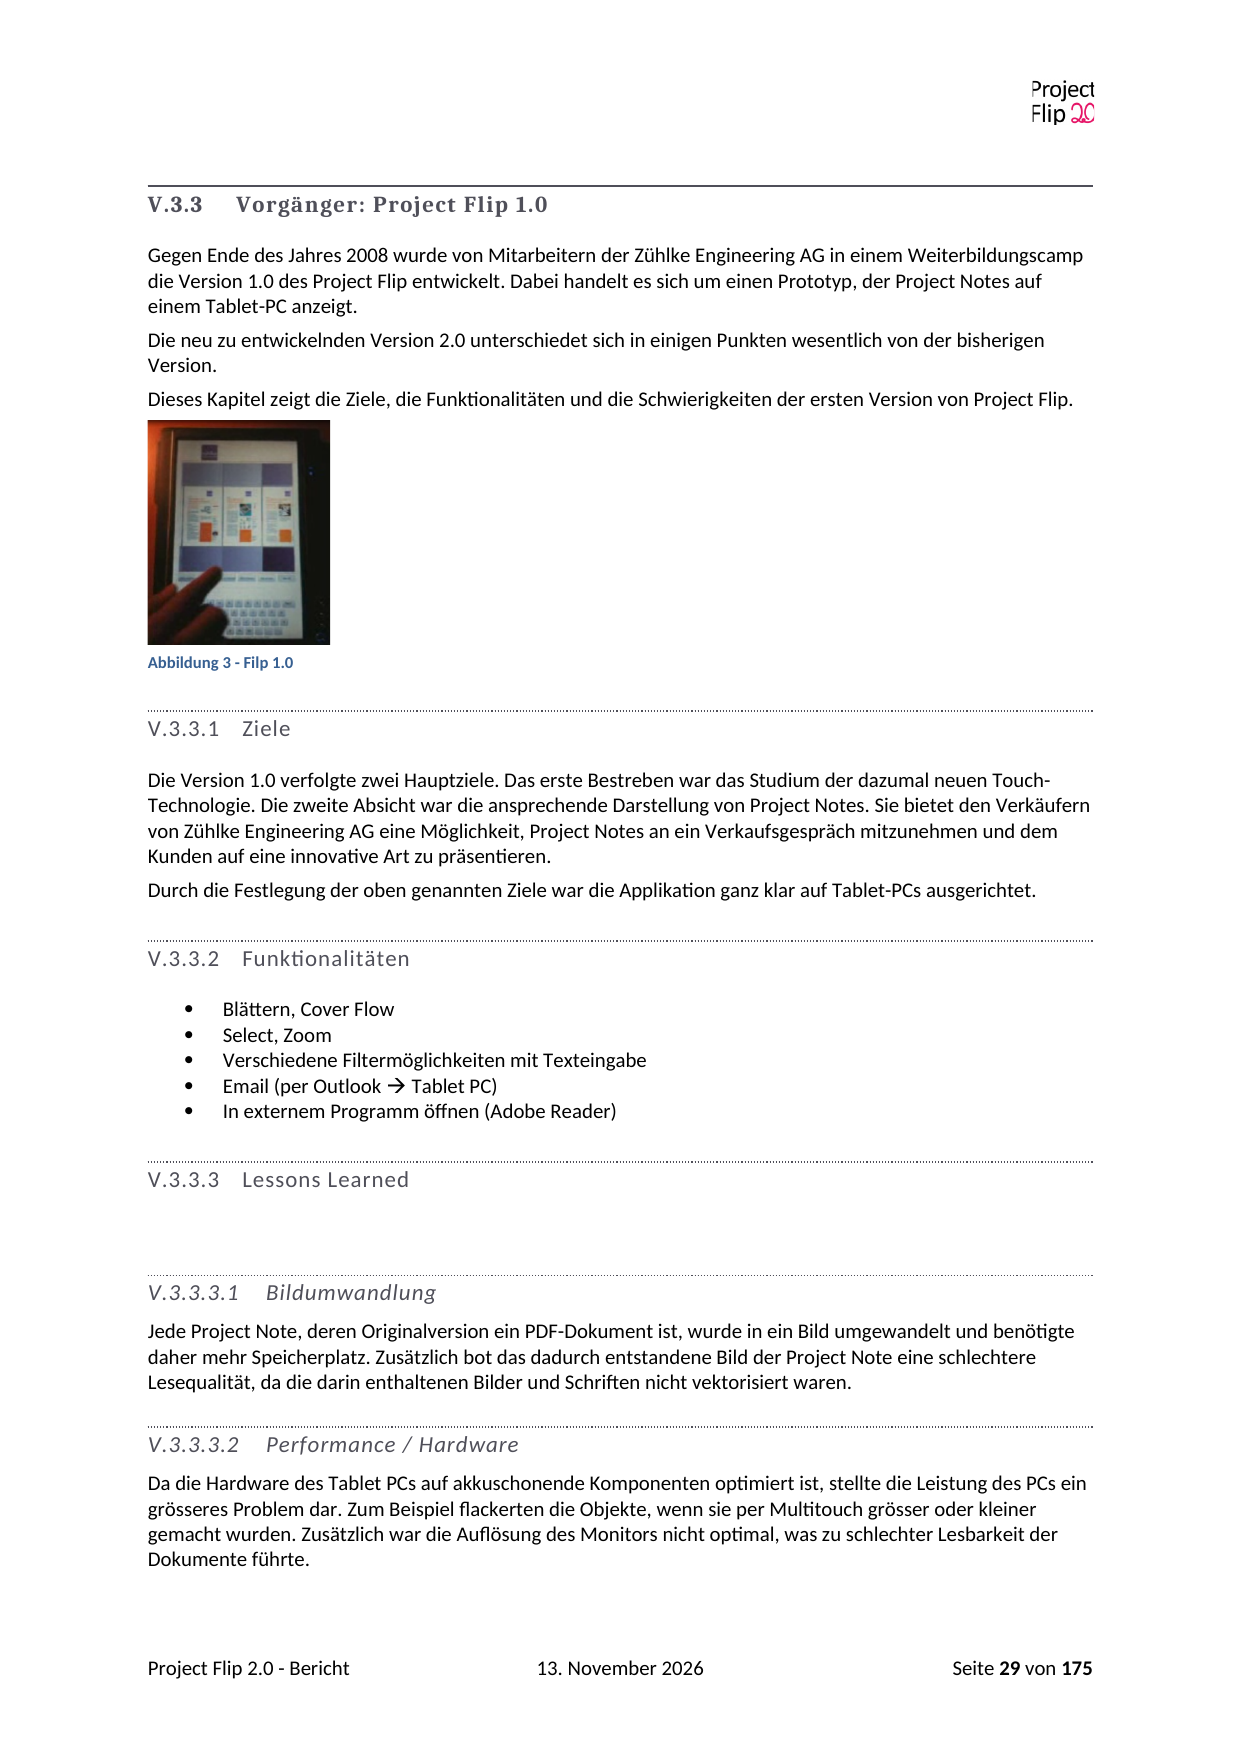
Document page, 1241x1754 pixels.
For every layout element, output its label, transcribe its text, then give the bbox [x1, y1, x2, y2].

picture [147, 420, 331, 645]
text Gegen Ende des Jahres 2008 wurde von Mitarbeitern der Zühlke Engineering AG in einem Weiterbildungscamp die Version 1.0 des Project Flip entwickelt. Dabei handelt es sich um einen Prototyp, der Project Notes auf einem Tablet-PC anzeigt. [148, 243, 1093, 319]
subtitle Funktionalitäten [148, 940, 1093, 972]
text Jede Project Note, deren Originalversion ein PDF-Dokument ist, wurde in ein Bild umgewandelt und benötigte daher mehr Speicherplatz. Zusätzlich bot das dadurch entstandene Bild der Project Note eine schlechtere Lesequalität, da die darin enthaltenen Bilder und Schriften nicht vektorisiert waren. [148, 1319, 1093, 1395]
subtitle Bildumwandlung [148, 1274, 1093, 1306]
list Verschiedene Filtermöglichkeiten mit Texteingabe [185, 1047, 1093, 1073]
text Die Version 1.0 verfolgte zwei Hauptziele. Das erste Bestreben war das Studium der dazumal neuen Touch-Technologie. Die zweite Absicht war die ansprechende Darstellung von Project Notes. Sie bietet den Verkäufern von Zühlke Engineering AG eine Möglichkeit, Project Notes an ein Verkaufsgespräch mitzunehmen und dem Kunden auf eine innovative Art zu präsentieren. [148, 767, 1093, 869]
text Die neu zu entwickelnden Version 2.0 unterschiedet sich in einigen Punkten wesentlich von der bisherigen Version. [148, 327, 1093, 378]
text Dieses Kapitel zeigt die Ziele, die Funktionalitäten und die Schwierigkeiten der ersten Version von Project Flip. [148, 386, 1093, 412]
text Durch die Festlegung der oben genannten Ziele war die Applikation ganz klar auf Tablet-PCs ausgerichtet. [148, 877, 1093, 902]
list Email (per Outlook Tablet PC) [185, 1073, 1093, 1098]
subtitle Performance / Hardware [148, 1426, 1093, 1458]
subtitle Lessons Learned [148, 1161, 1093, 1193]
subtitle Ziele [148, 710, 1093, 742]
list In externem Programm öffnen (Adobe Reader) [185, 1098, 1093, 1124]
picture [1081, 79, 1097, 124]
list Select, Zoom [185, 1022, 1093, 1047]
list Blättern, Cover Flow [185, 997, 1093, 1022]
subtitle Vorgänger: Project Flip 1.0 [148, 187, 1093, 218]
text Da die Hardware des Tablet PCs auf akkuschonende Komponenten optimiert ist, stellte die Leistung des PCs ein grösseres Problem dar. Zum Beispiel flackerten die Objekte, wenn sie per Multitouch grösser oder kleiner gemacht wurden. Zusätzlich war die Auflösung des Monitors nicht optimal, was zu schlechter Lesbarkeit der Dokumente führte. [148, 1470, 1093, 1572]
